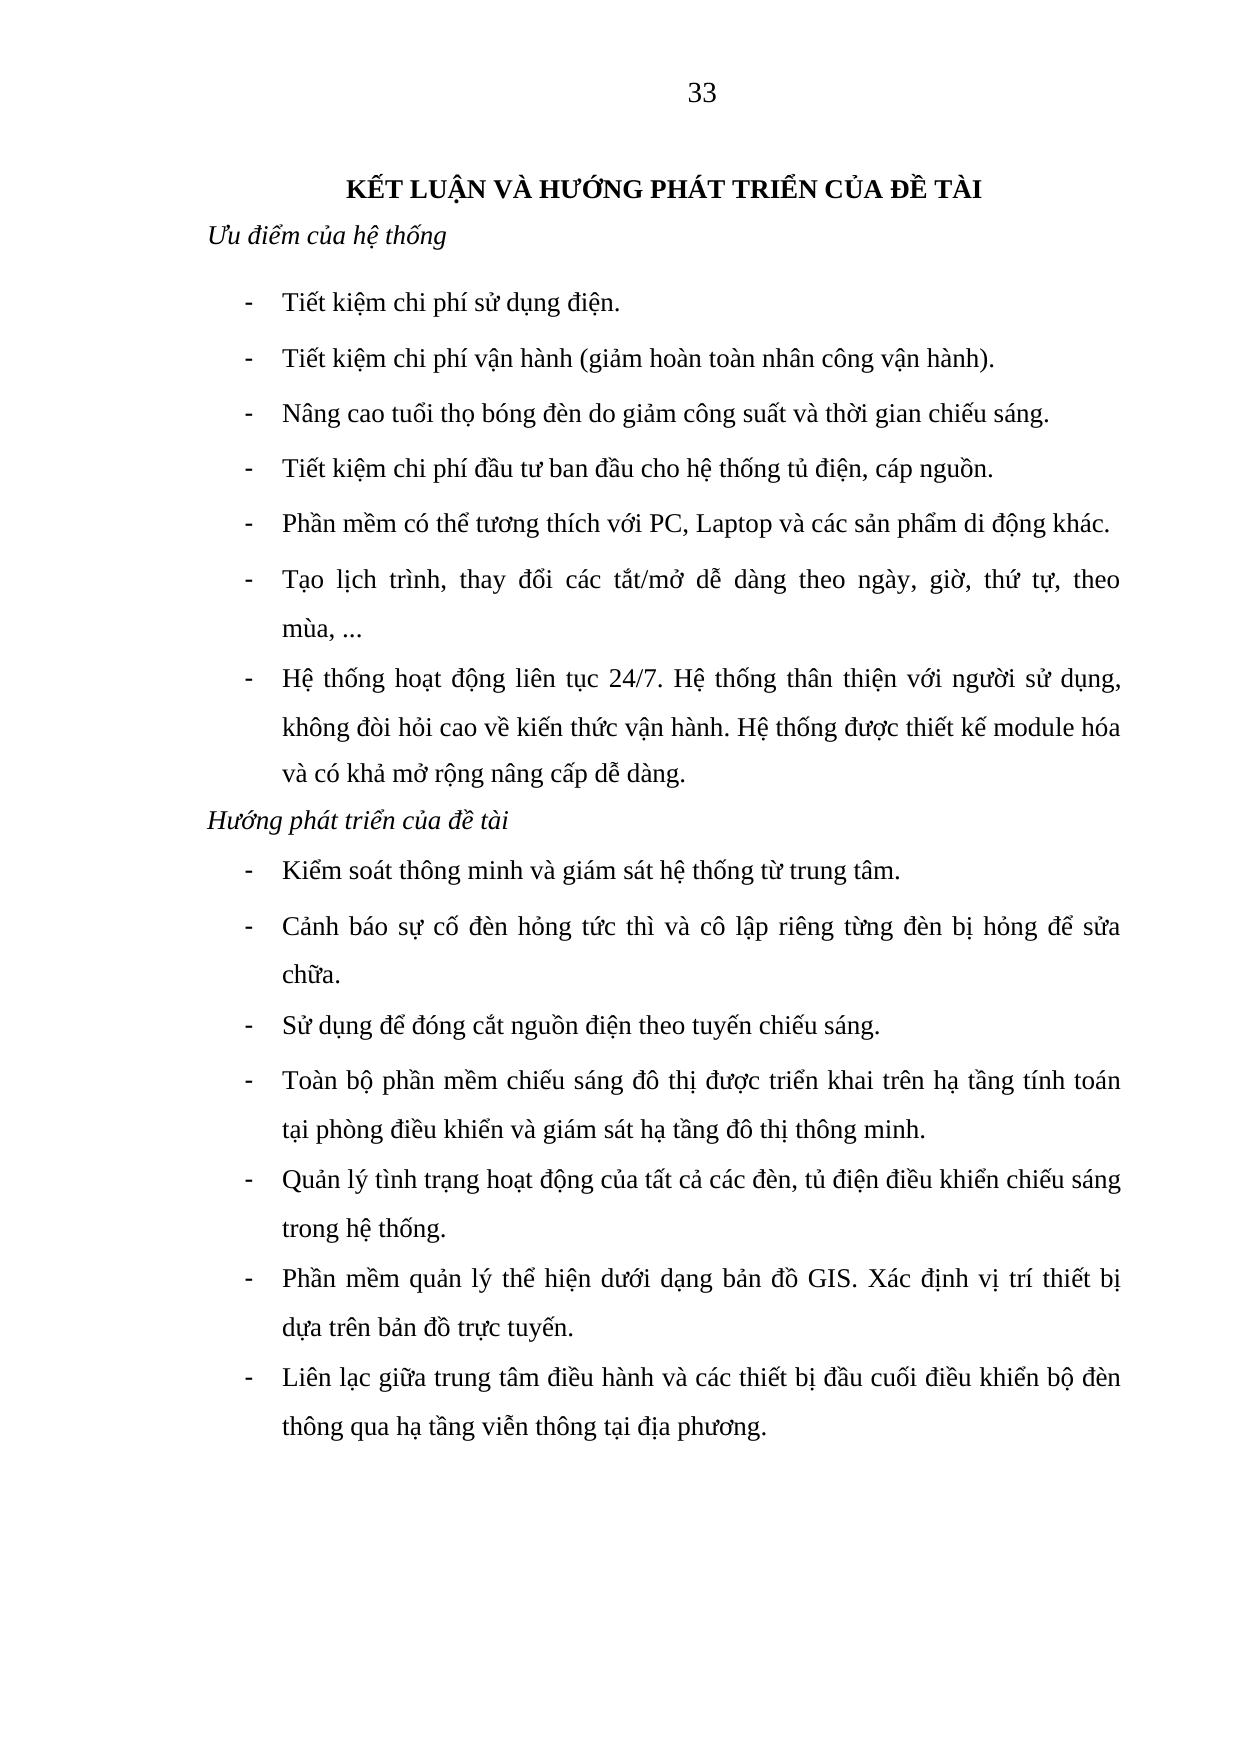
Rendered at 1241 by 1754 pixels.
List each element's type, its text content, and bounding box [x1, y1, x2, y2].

list Nâng cao tuổi thọ bóng đèn do giảm công suất và thời gian chiếu sáng. [244, 393, 1122, 430]
list Toàn bộ phần mềm chiếu sáng đô thị được triển khai trên hạ tầng tính toán tại phòng điều khiển và giám sát hạ tầng đô thị thông minh. [244, 1060, 1122, 1144]
list Liên lạc giữa trung tâm điều hành và các thiết bị đầu cuối điều khiển bộ đèn thông qua hạ tầng viễn thông tại địa phương. [244, 1358, 1122, 1441]
list Tạo lịch trình, thay đổi các tắt/mở dễ dàng theo ngày, giờ, thứ tự, theo mùa, ... [244, 559, 1122, 643]
list Tiết kiệm chi phí đầu tư ban đầu cho hệ thống tủ điện, cáp nguồn. [244, 449, 1122, 486]
subtitle KẾT LUẬN VÀ HƯỚNG PHÁT TRIỂN CỦA ĐỀ TÀI [207, 173, 1122, 204]
list Kiểm soát thông minh và giám sát hệ thống từ trung tâm. [244, 851, 1122, 888]
list Tiết kiệm chi phí sử dụng điện. [244, 283, 1122, 319]
text Hướng phát triển của đề tài [207, 804, 1122, 835]
list Tiết kiệm chi phí vận hành (giảm hoàn toàn nhân công vận hành). [244, 338, 1122, 375]
list Sử dụng để đóng cắt nguồn điện theo tuyến chiếu sáng. [244, 1005, 1122, 1042]
list Hệ thống hoạt động liên tục 24/7. Hệ thống thân thiện với người sử dụng, không đòi hỏi cao về kiến thức vận hành. Hệ thống được thiết kế module hóa và có khả mở rộng nâng cấp dễ dàng. [244, 658, 1122, 788]
list Cảnh báo sự cố đèn hỏng tức thì và cô lập riêng từng đèn bị hỏng để sửa chữa. [244, 906, 1122, 989]
text Ưu điểm của hệ thống [207, 219, 1122, 251]
list Quản lý tình trạng hoạt động của tất cả các đèn, tủ điện điều khiển chiếu sáng trong hệ thống. [244, 1159, 1122, 1243]
list Phần mềm quản lý thể hiện dưới dạng bản đồ GIS. Xác định vị trí thiết bị dựa trên bản đồ trực tuyến. [244, 1258, 1122, 1342]
list Phần mềm có thể tương thích với PC, Laptop và các sản phẩm di động khác. [244, 504, 1122, 541]
